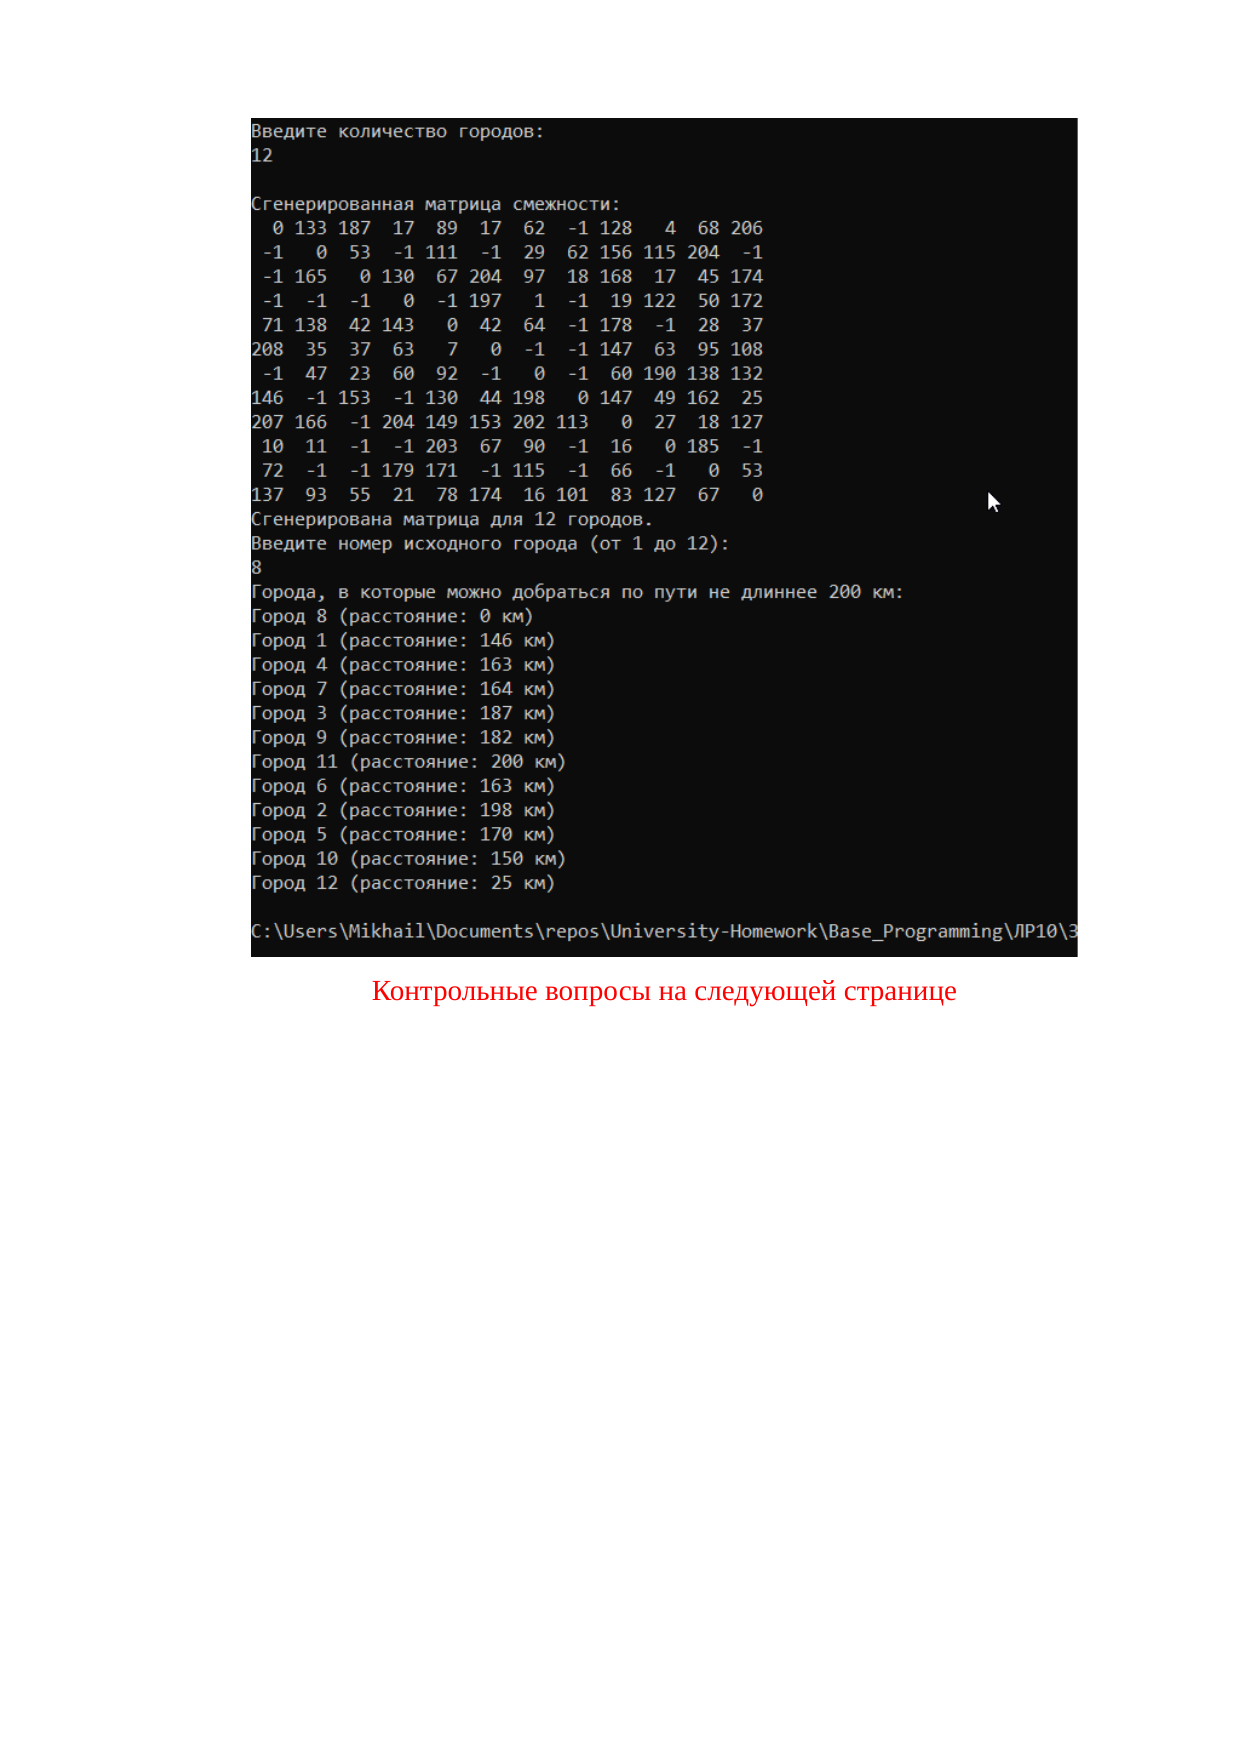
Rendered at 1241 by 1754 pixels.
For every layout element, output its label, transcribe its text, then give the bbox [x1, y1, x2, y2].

text Контрольные вопросы на следующей странице [177, 973, 1152, 1006]
picture [251, 118, 1078, 957]
